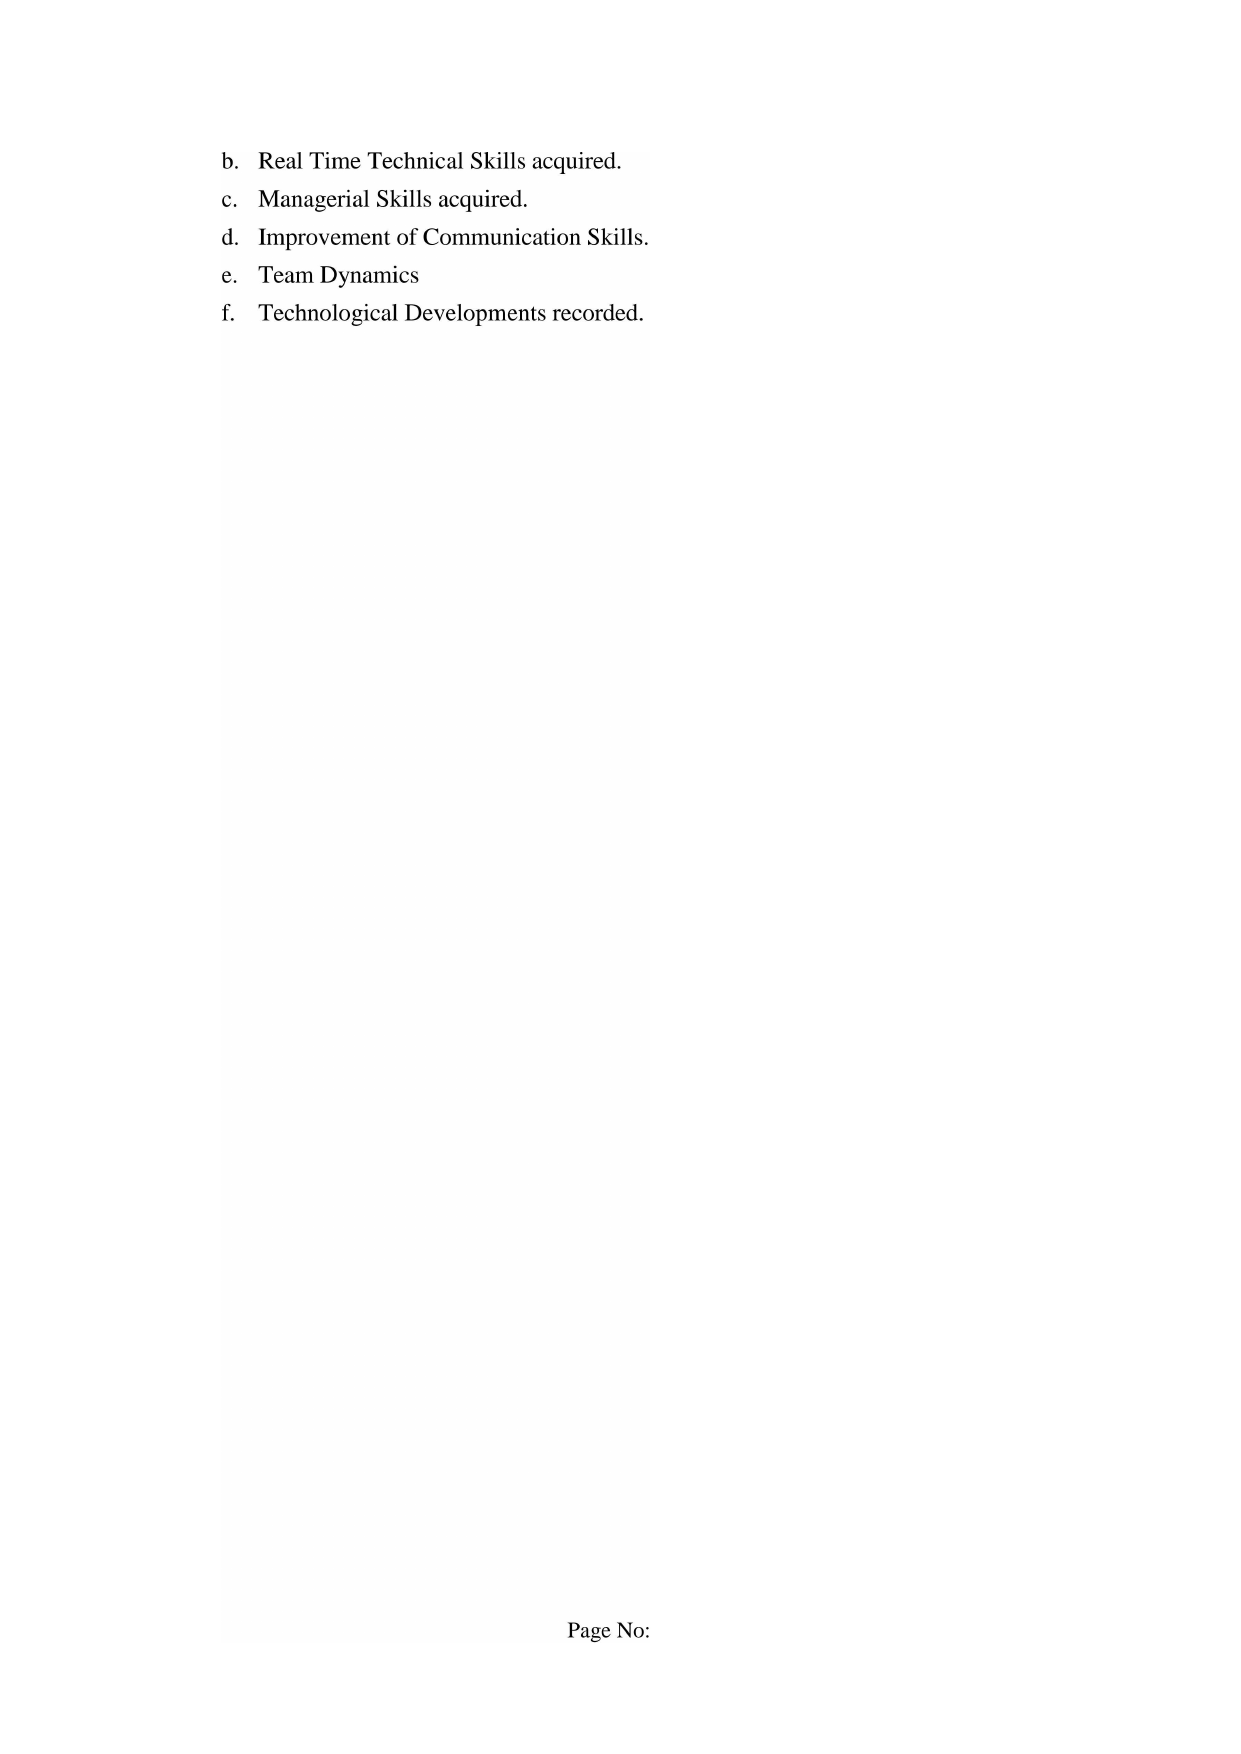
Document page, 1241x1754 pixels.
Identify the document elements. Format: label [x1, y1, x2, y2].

picture [221, 152, 651, 1643]
